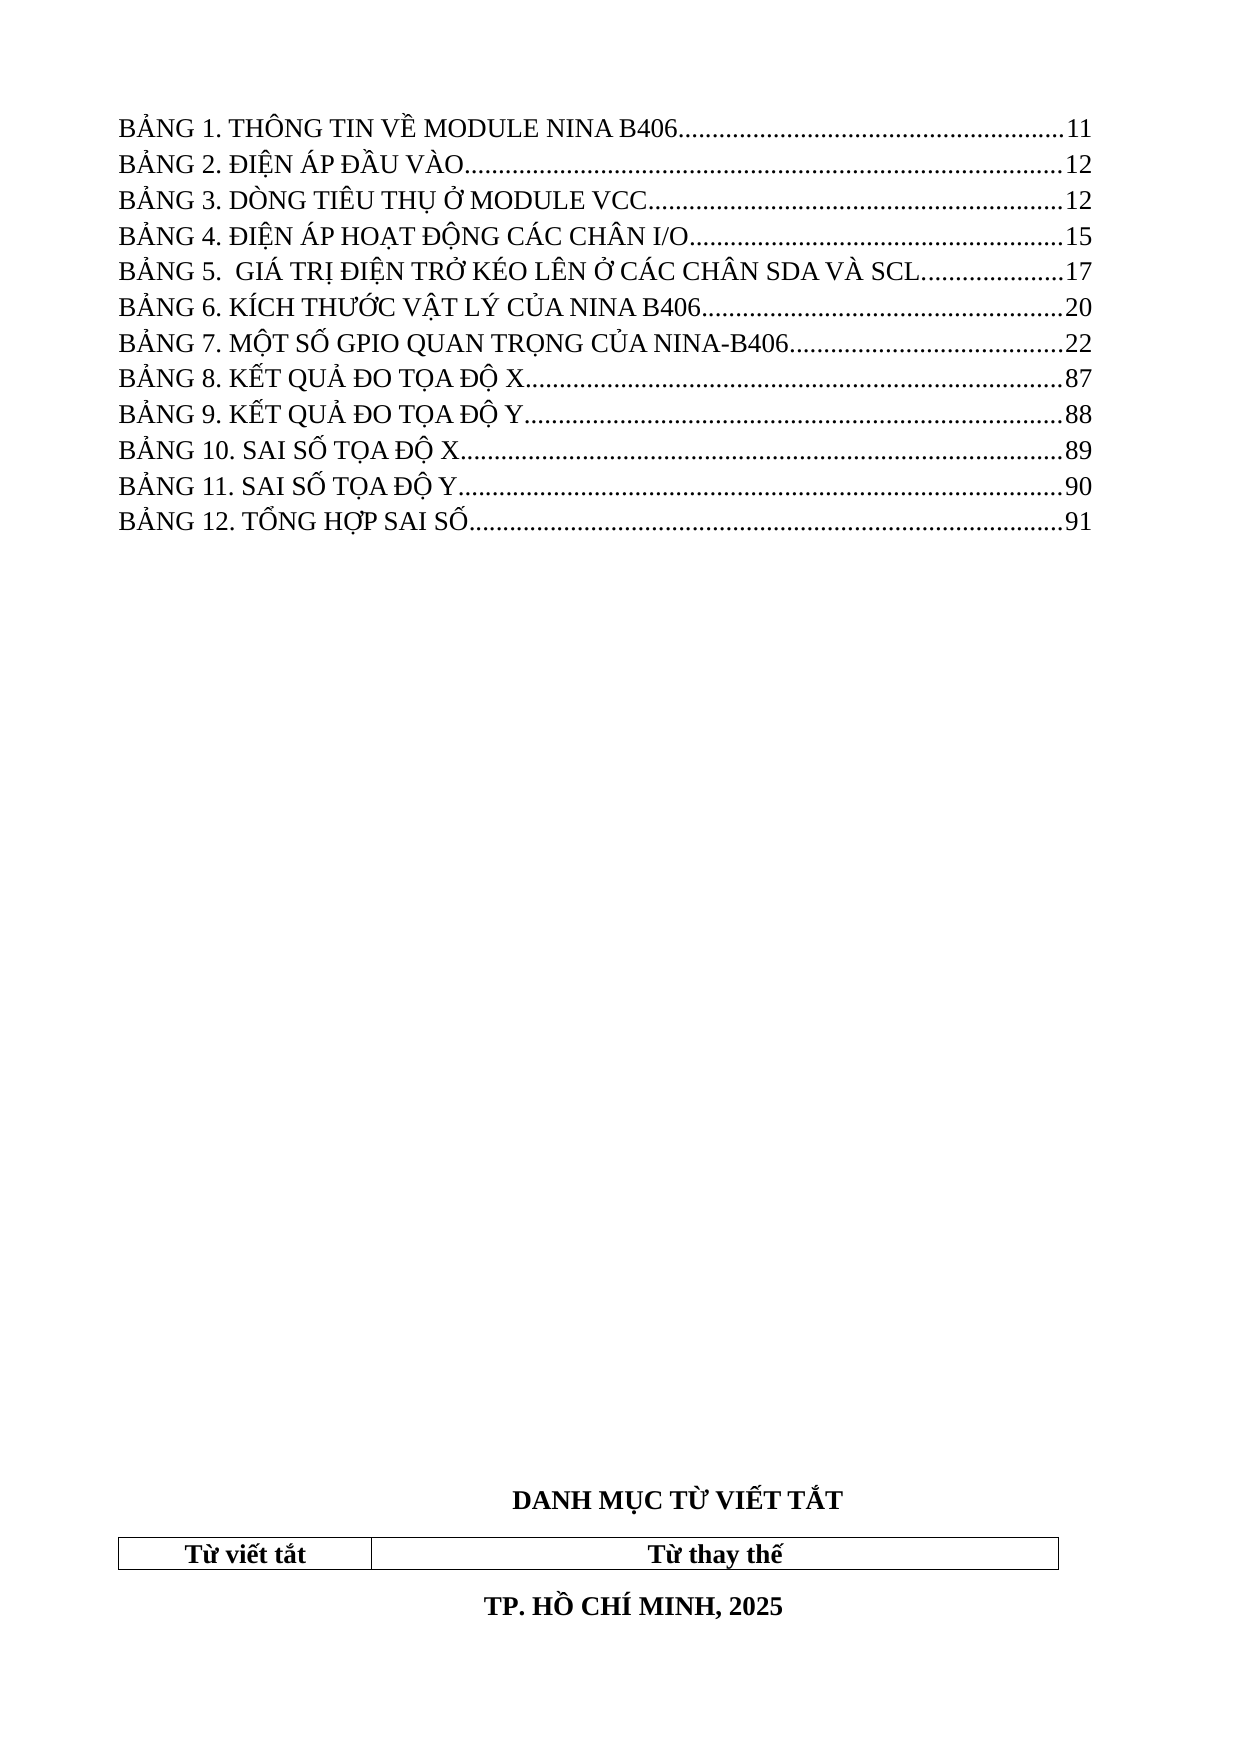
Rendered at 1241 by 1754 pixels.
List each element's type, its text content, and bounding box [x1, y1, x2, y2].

text BẢNG 5. GIÁ TRỊ ĐIỆN TRỞ KÉO LÊN Ở CÁC CHÂN SDA VÀ SCL. 17 [118, 255, 1237, 287]
text BẢNG 3. DÒNG TIÊU THỤ Ở MODULE VCC 12 [118, 184, 1237, 215]
text BẢNG 1. THÔNG TIN VỀ MODULE NINA B406 11 [118, 112, 1237, 144]
table_header Từ thay thế [372, 1538, 1058, 1569]
text BẢNG 8. KẾT QUẢ ĐO TỌA ĐỘ X 87 [118, 363, 1237, 394]
text BẢNG 7. MỘT SỐ GPIO QUAN TRỌNG CỦA NINA-B406 22 [118, 327, 1237, 358]
text BẢNG 2. ĐIỆN ÁP ĐẦU VÀO 12 [118, 148, 1237, 179]
text BẢNG 9. KẾT QUẢ ĐO TỌA ĐỘ Y 88 [118, 398, 1237, 429]
text BẢNG 6. KÍCH THƯỚC VẬT LÝ CỦA NINA B406 20 [118, 291, 1237, 322]
table_header Từ viết tắt [119, 1538, 371, 1569]
text BẢNG 11. SAI SỐ TỌA ĐỘ Y 90 [118, 470, 1237, 501]
text BẢNG 4. ĐIỆN ÁP HOẠT ĐỘNG CÁC CHÂN I/O 15 [118, 220, 1237, 251]
text DANH MỤC TỪ VIẾT TẮT [118, 1484, 1237, 1516]
text BẢNG 10. SAI SỐ TỌA ĐỘ X 89 [118, 434, 1237, 465]
text BẢNG 12. TỔNG HỢP SAI SỐ 91 [118, 506, 1237, 537]
